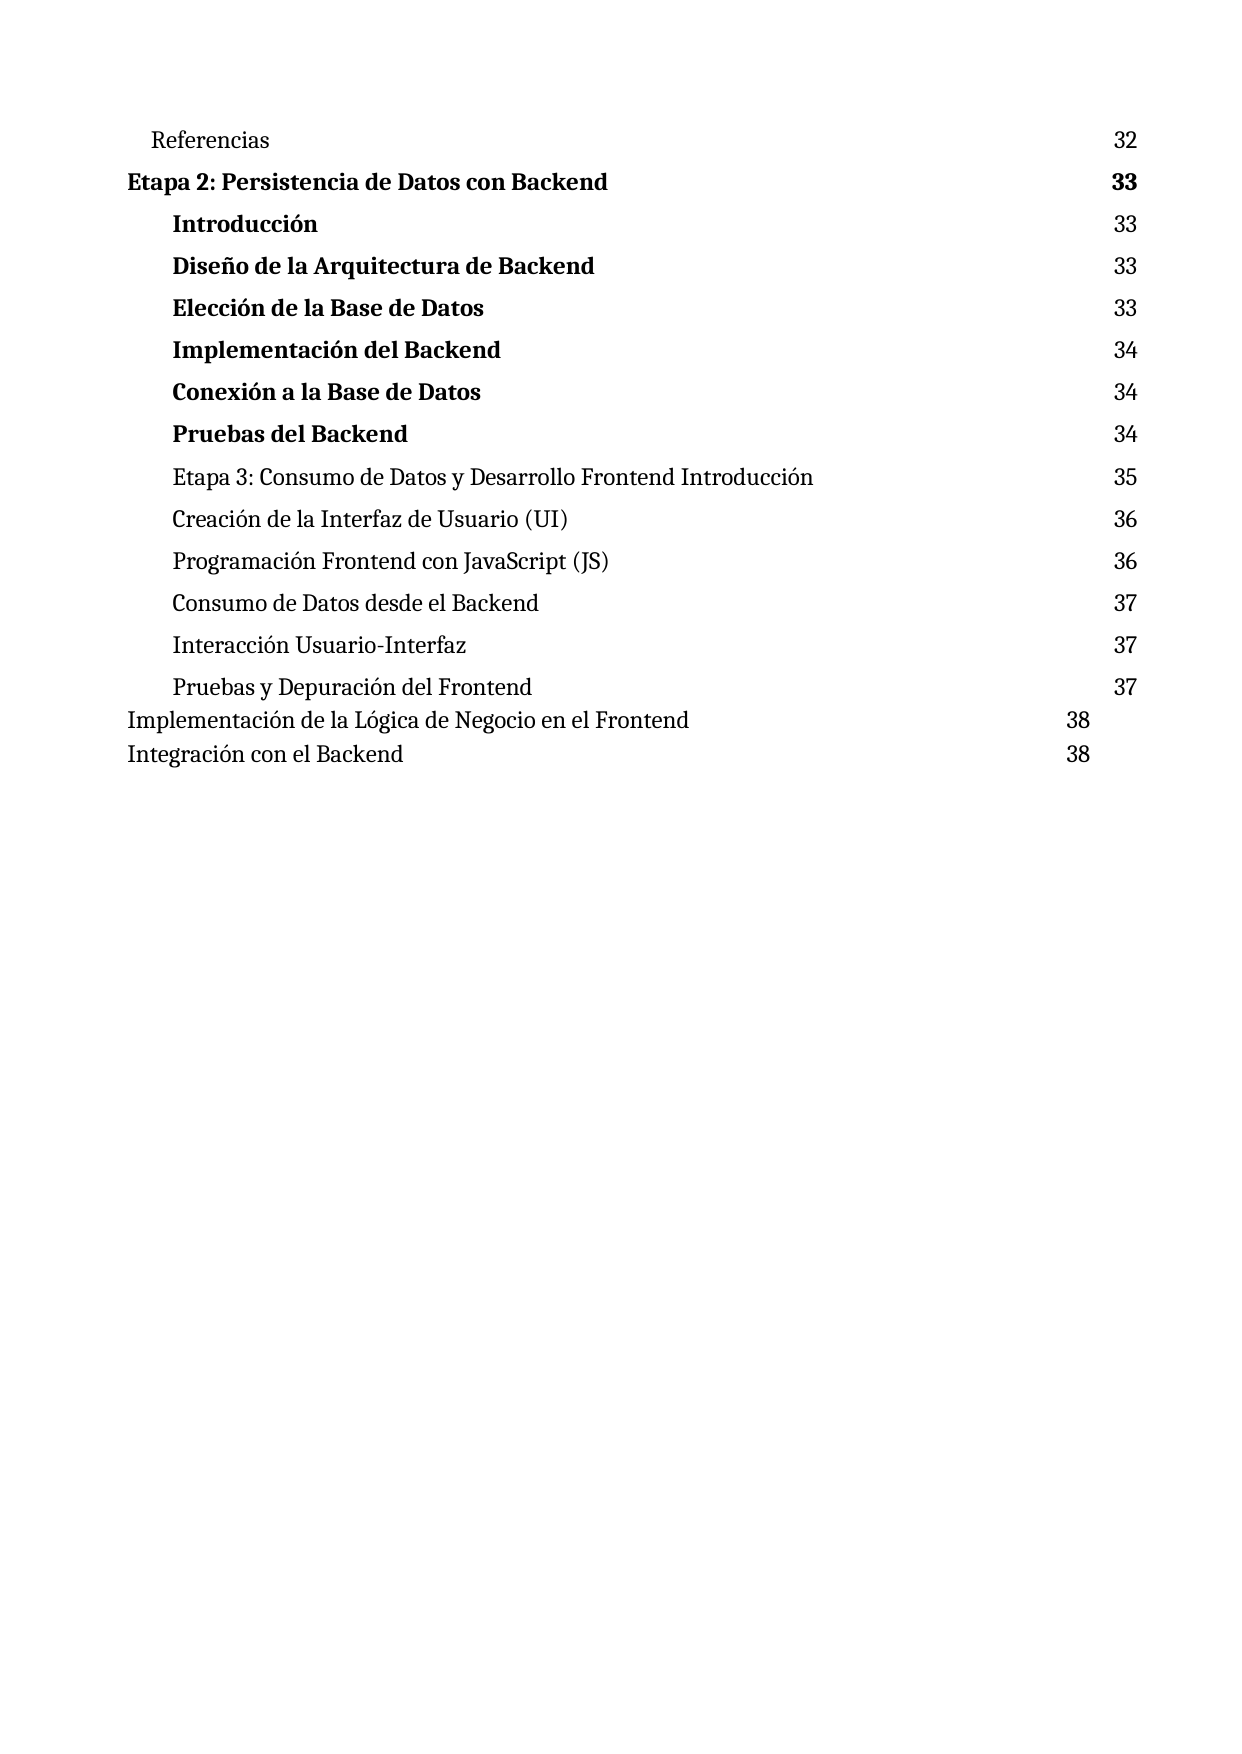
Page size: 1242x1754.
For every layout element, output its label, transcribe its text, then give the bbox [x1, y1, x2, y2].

table_cell Integración con el Backend [127, 740, 1066, 773]
table_cell Pruebas y Depuración del Frontend [127, 673, 1112, 706]
table_cell Interacción Usuario-Interfaz [127, 631, 1112, 673]
table_cell 34 [1112, 378, 1145, 420]
table_cell Etapa 2: Persistencia de Datos con Backend [127, 168, 1112, 210]
table_cell Elección de la Base de Datos [127, 294, 1112, 336]
table_cell Programación Frontend con JavaScript (JS) [127, 547, 1112, 589]
table_cell 36 [1112, 505, 1145, 547]
table_cell Diseño de la Arquitectura de Backend [127, 252, 1112, 294]
table_cell 35 [1112, 463, 1145, 504]
table_cell 34 [1112, 420, 1145, 462]
table_cell 38 [1066, 740, 1100, 773]
table_cell Introducción [127, 210, 1112, 252]
table_cell 37 [1112, 589, 1145, 631]
table_cell Etapa 3: Consumo de Datos y Desarrollo Frontend Introducción [127, 463, 1112, 504]
table_cell 37 [1112, 673, 1145, 706]
table_cell 32 [1112, 126, 1145, 168]
table_cell 37 [1112, 631, 1145, 673]
table_cell 36 [1112, 547, 1145, 589]
table_cell 33 [1112, 294, 1145, 336]
table_cell Implementación de la Lógica de Negocio en el Frontend [127, 706, 1066, 740]
table_cell Pruebas del Backend [127, 420, 1112, 462]
table_cell Conexión a la Base de Datos [127, 378, 1112, 420]
table_cell 38 [1066, 706, 1100, 740]
table_cell Consumo de Datos desde el Backend [127, 589, 1112, 631]
table_cell 33 [1112, 210, 1145, 252]
table_cell 34 [1112, 336, 1145, 378]
table_cell 33 [1112, 252, 1145, 294]
table_cell 33 [1112, 168, 1145, 210]
table_cell Creación de la Interfaz de Usuario (UI) [127, 505, 1112, 547]
table_cell Referencias [127, 126, 1112, 168]
table_cell Implementación del Backend [127, 336, 1112, 378]
